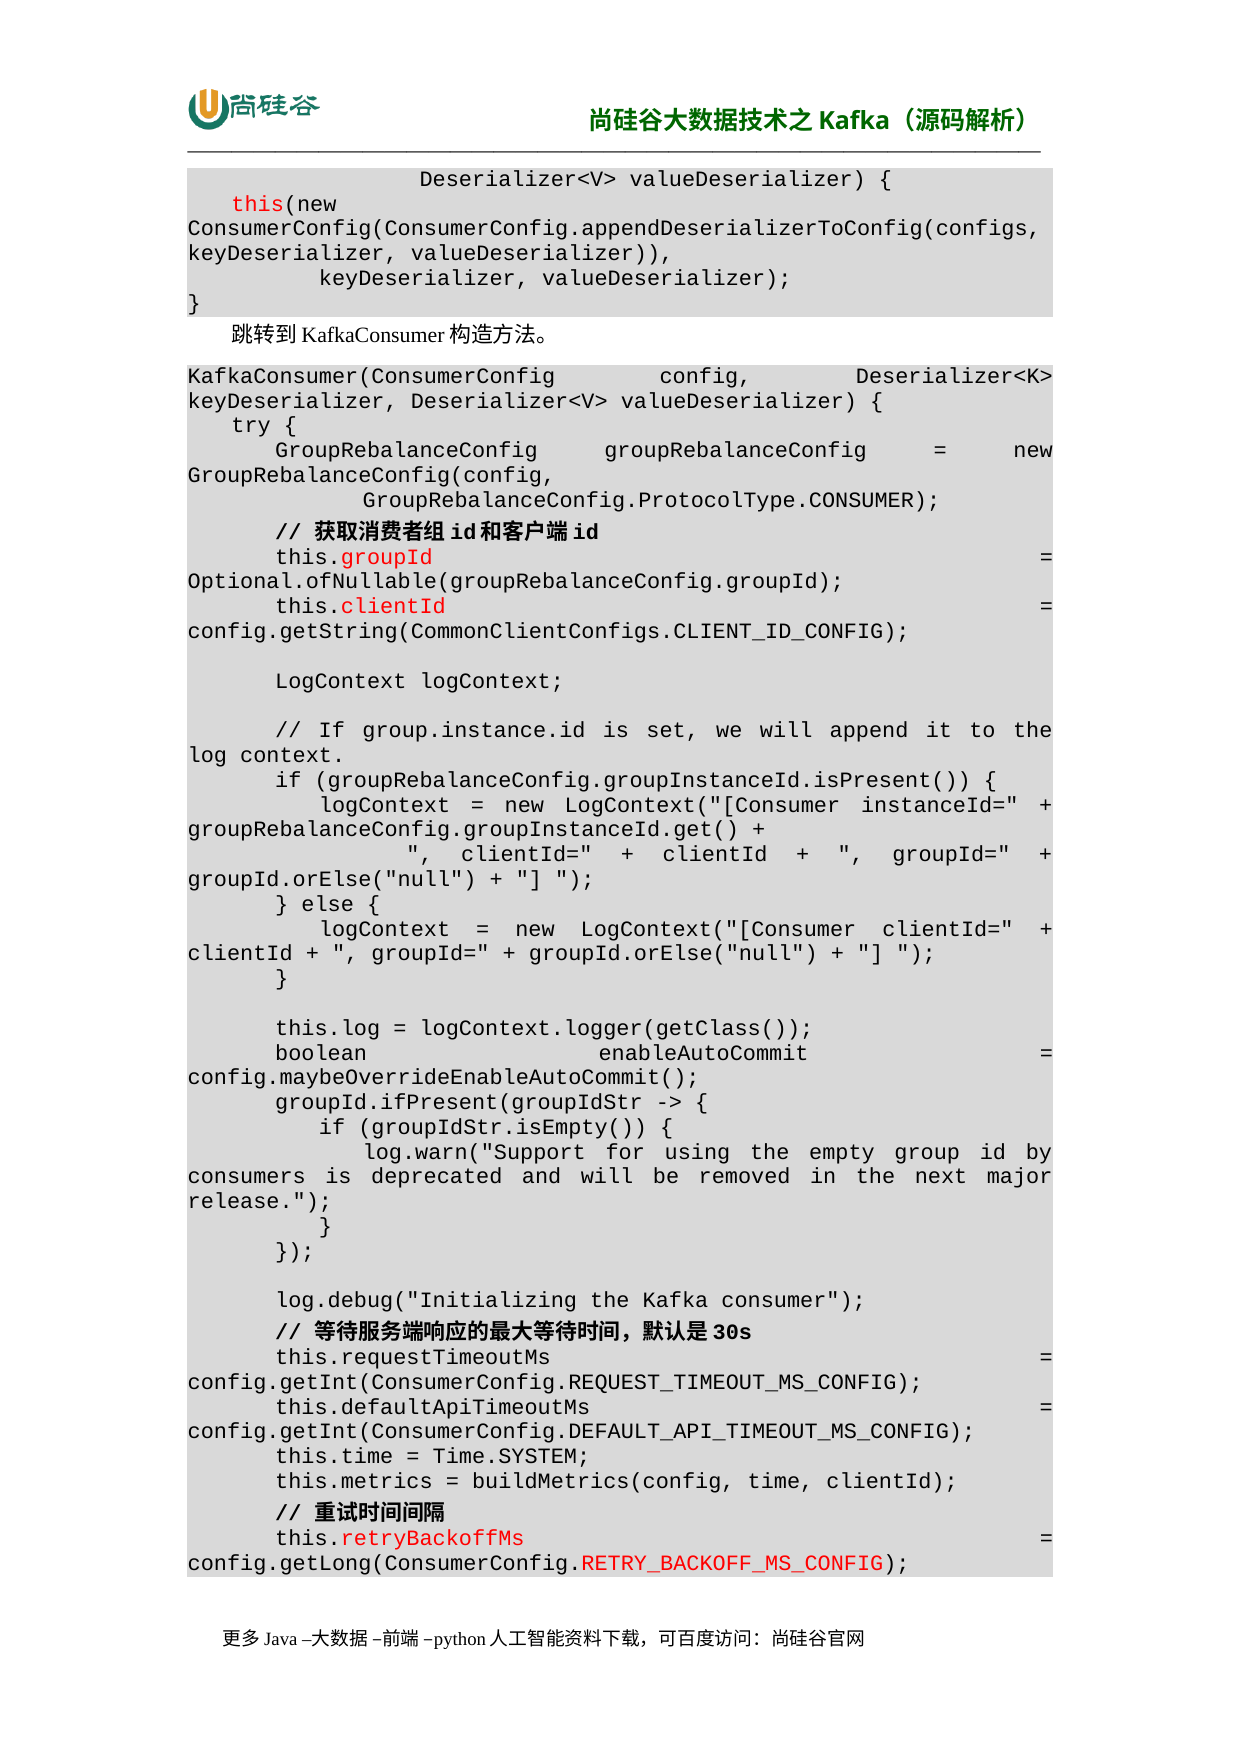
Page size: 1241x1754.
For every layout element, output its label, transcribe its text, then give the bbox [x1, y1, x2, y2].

text LogContext logContext; [187, 670, 1053, 694]
text // 等待服务端响应的最大等待时间，默认是30s [187, 1314, 1053, 1346]
text try { [187, 415, 1053, 439]
text KafkaConsumer(ConsumerConfig config, Deserializer<K> keyDeserializer, Deserializer<V> valueDeserializer) { [187, 365, 1053, 415]
text if (groupIdStr.isEmpty()) { [187, 1116, 1053, 1141]
text this.retryBackoffMs = config.getLong(ConsumerConfig.RETRY_BACKOFF_MS_CONFIG); [187, 1527, 1053, 1577]
text this.groupId = Optional.ofNullable(groupRebalanceConfig.groupId); [187, 546, 1053, 595]
text boolean enableAutoCommit = config.maybeOverrideEnableAutoCommit(); [187, 1042, 1053, 1091]
text // 重试时间间隔 [187, 1495, 1053, 1527]
text }); [187, 1240, 1053, 1265]
text this.defaultApiTimeoutMs = config.getInt(ConsumerConfig.DEFAULT_API_TIMEOUT_MS_CONFIG); [187, 1396, 1053, 1446]
text log.debug("Initializing the Kafka consumer"); [187, 1289, 1053, 1314]
text log.warn("Support for using the empty group id by consumers is deprecated and will be removed in the next major release."); [187, 1141, 1053, 1215]
text logContext = new LogContext("[Consumer clientId=" + clientId + ", groupId=" + groupId.orElse("null") + "] "); [187, 918, 1053, 967]
text ", clientId=" + clientId + ", groupId=" + groupId.orElse("null") + "] "); [187, 843, 1053, 893]
text } [187, 1215, 1053, 1240]
text GroupRebalanceConfig.ProtocolType.CONSUMER); [187, 489, 1053, 514]
text this.metrics = buildMetrics(config, time, clientId); [187, 1470, 1053, 1495]
text keyDeserializer, valueDeserializer); [187, 267, 1053, 292]
text this.requestTimeoutMs = config.getInt(ConsumerConfig.REQUEST_TIMEOUT_MS_CONFIG); [187, 1346, 1053, 1396]
text } [187, 967, 1053, 992]
text logContext = new LogContext("[Consumer instanceId=" + groupRebalanceConfig.groupInstanceId.get() + [187, 794, 1053, 843]
text // If group.instance.id is set, we will append it to the log context. [187, 719, 1053, 769]
text // 获取消费者组id和客户端id [187, 514, 1053, 546]
text } [187, 292, 1053, 317]
text this(new ConsumerConfig(ConsumerConfig.appendDeserializerToConfig(configs, keyDeserializer, valueDeserializer)), [187, 193, 1053, 267]
text this.clientId = config.getString(CommonClientConfigs.CLIENT_ID_CONFIG); [187, 595, 1053, 645]
text groupId.ifPresent(groupIdStr -> { [187, 1091, 1053, 1116]
text Deserializer<V> valueDeserializer) { [187, 168, 1053, 193]
text if (groupRebalanceConfig.groupInstanceId.isPresent()) { [187, 769, 1053, 794]
text } else { [187, 893, 1053, 918]
text 跳转到KafkaConsumer构造方法。 [187, 317, 1053, 349]
picture [187, 88, 320, 130]
text GroupRebalanceConfig groupRebalanceConfig = new GroupRebalanceConfig(config, [187, 439, 1053, 489]
text this.time = Time.SYSTEM; [187, 1446, 1053, 1470]
text this.log = logContext.logger(getClass()); [187, 1017, 1053, 1042]
